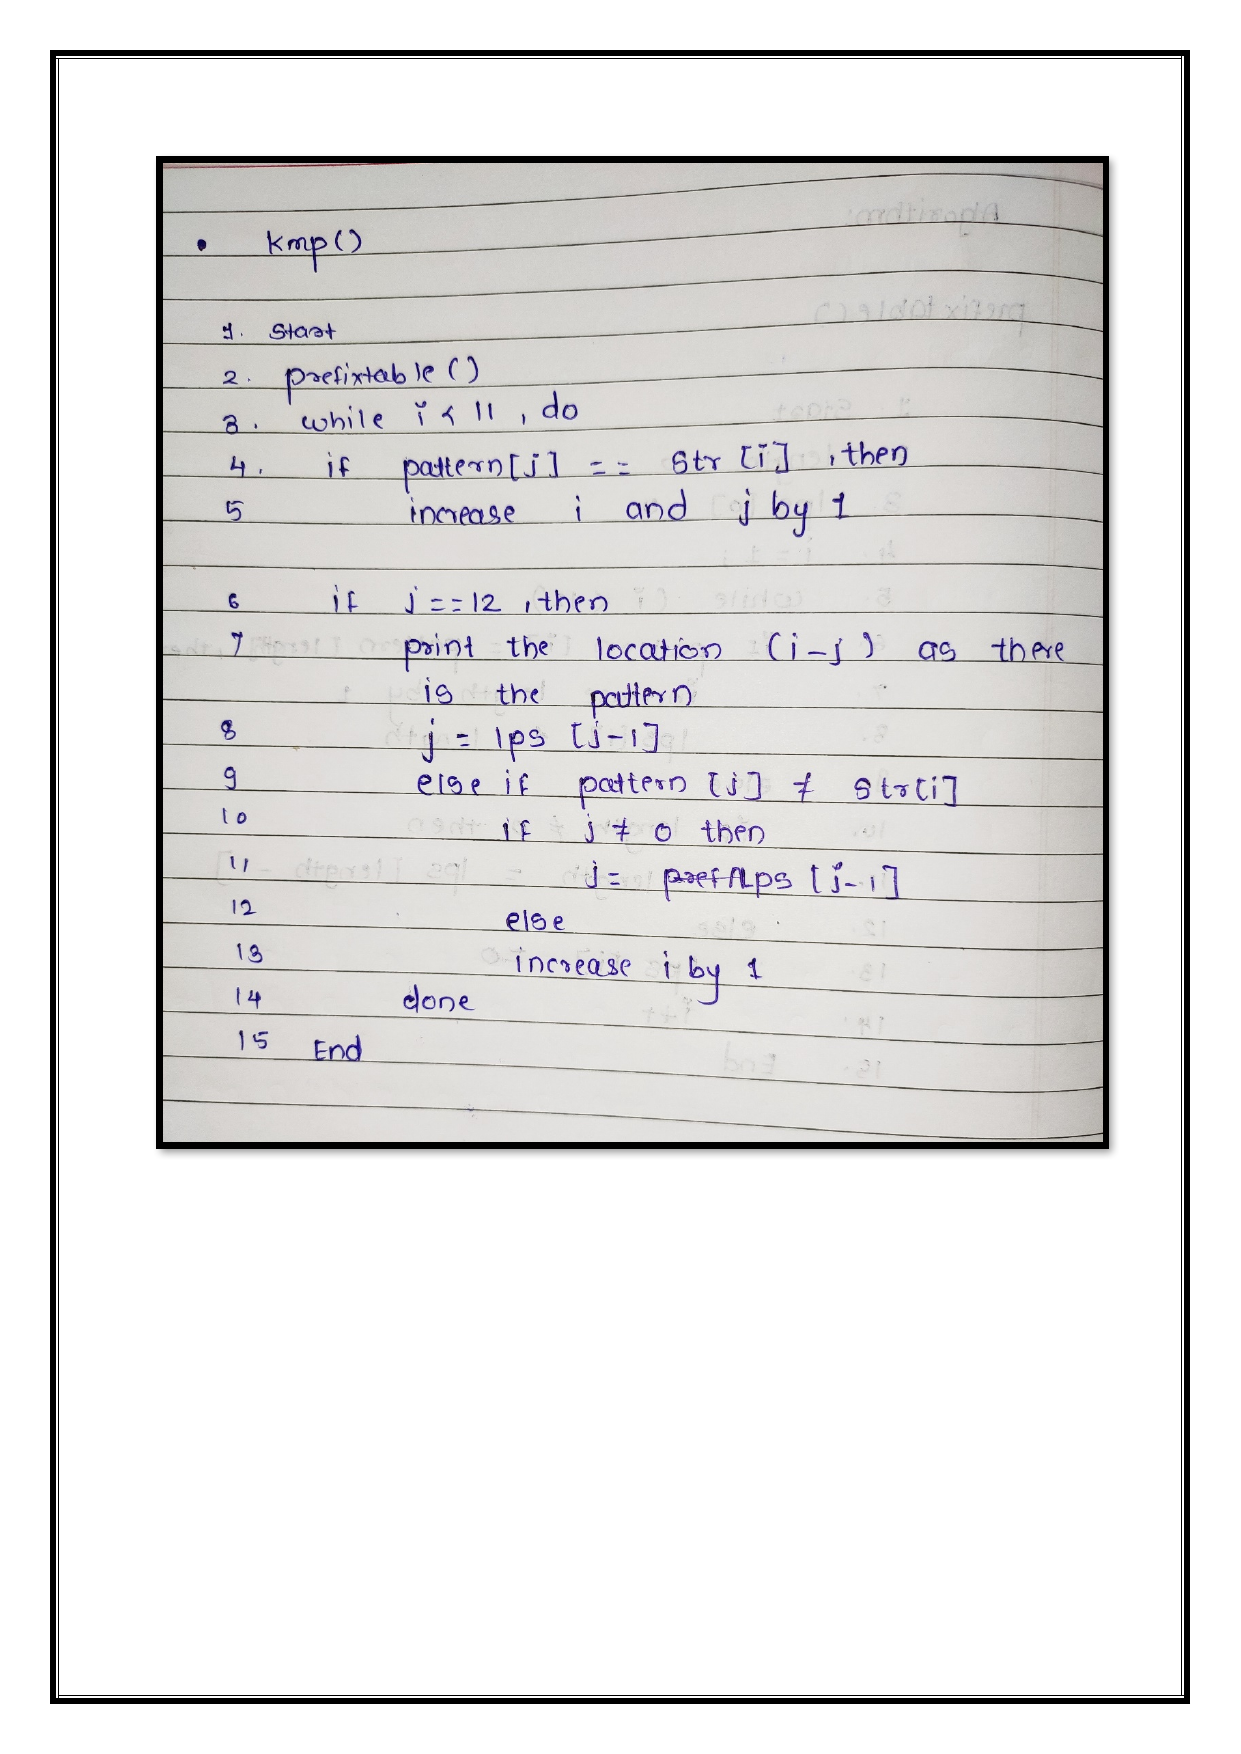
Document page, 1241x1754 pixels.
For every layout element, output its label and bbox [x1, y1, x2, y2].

picture [163, 163, 1103, 1142]
